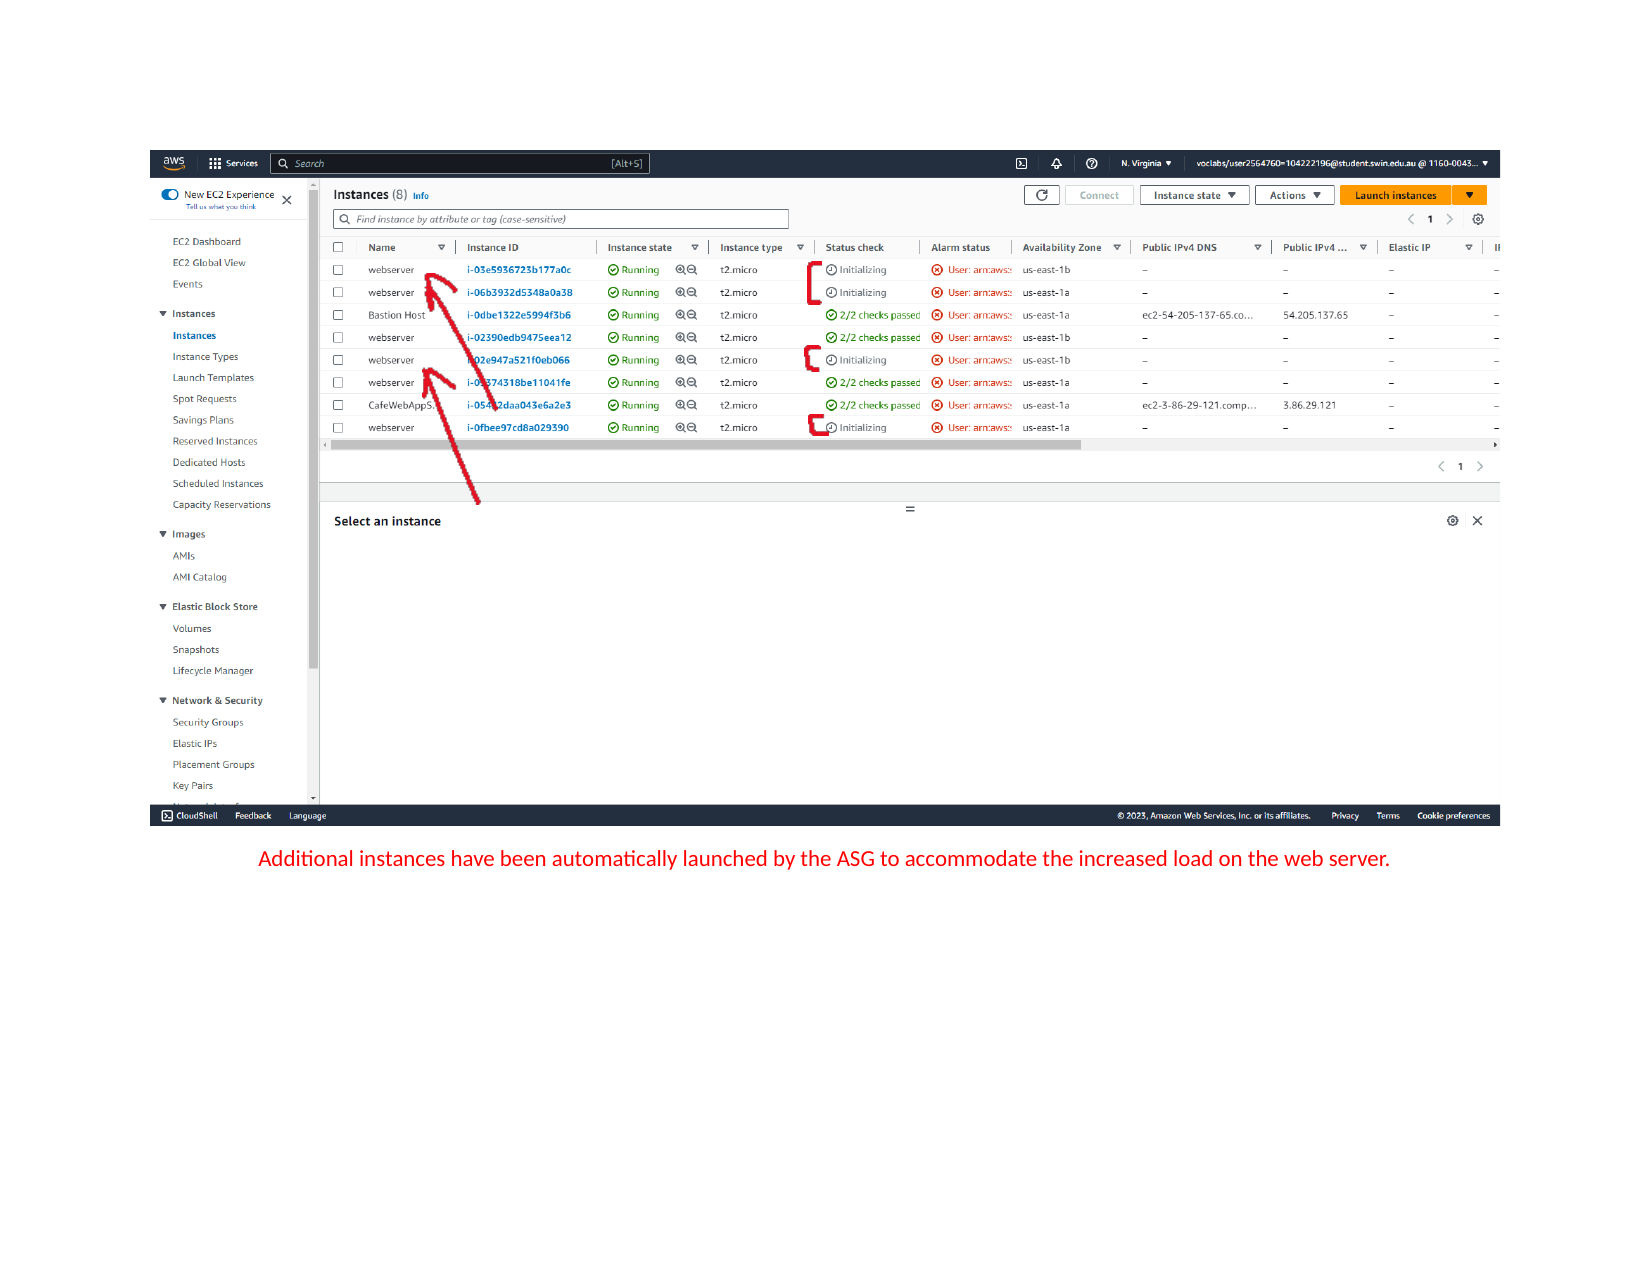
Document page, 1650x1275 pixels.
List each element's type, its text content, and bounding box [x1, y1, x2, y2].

text Additional instances have been automatically launched by the ASG to accommodate the increased load on the web server. [150, 844, 1500, 873]
picture [150, 150, 1500, 826]
